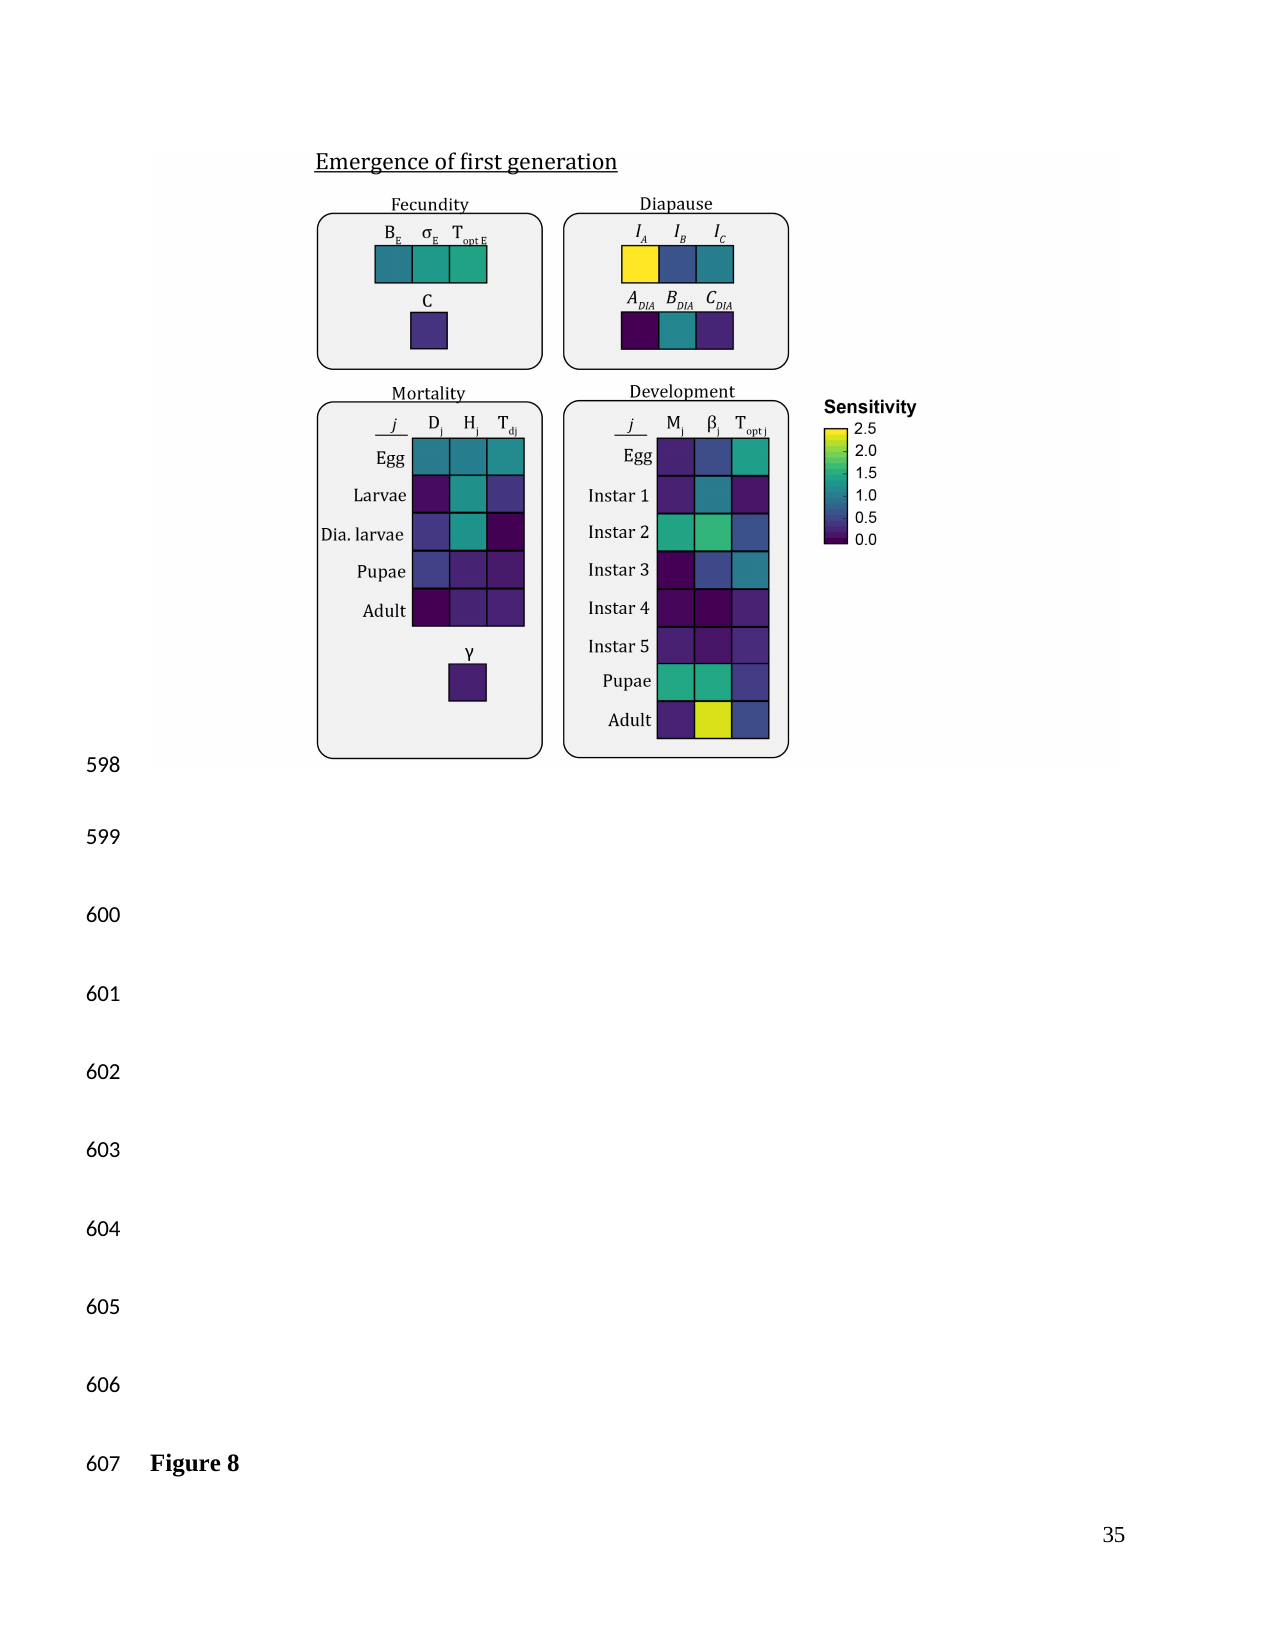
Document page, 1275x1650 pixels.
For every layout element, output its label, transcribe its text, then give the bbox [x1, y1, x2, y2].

text Figure 8 [150, 1448, 1125, 1476]
picture [150, 150, 1125, 772]
